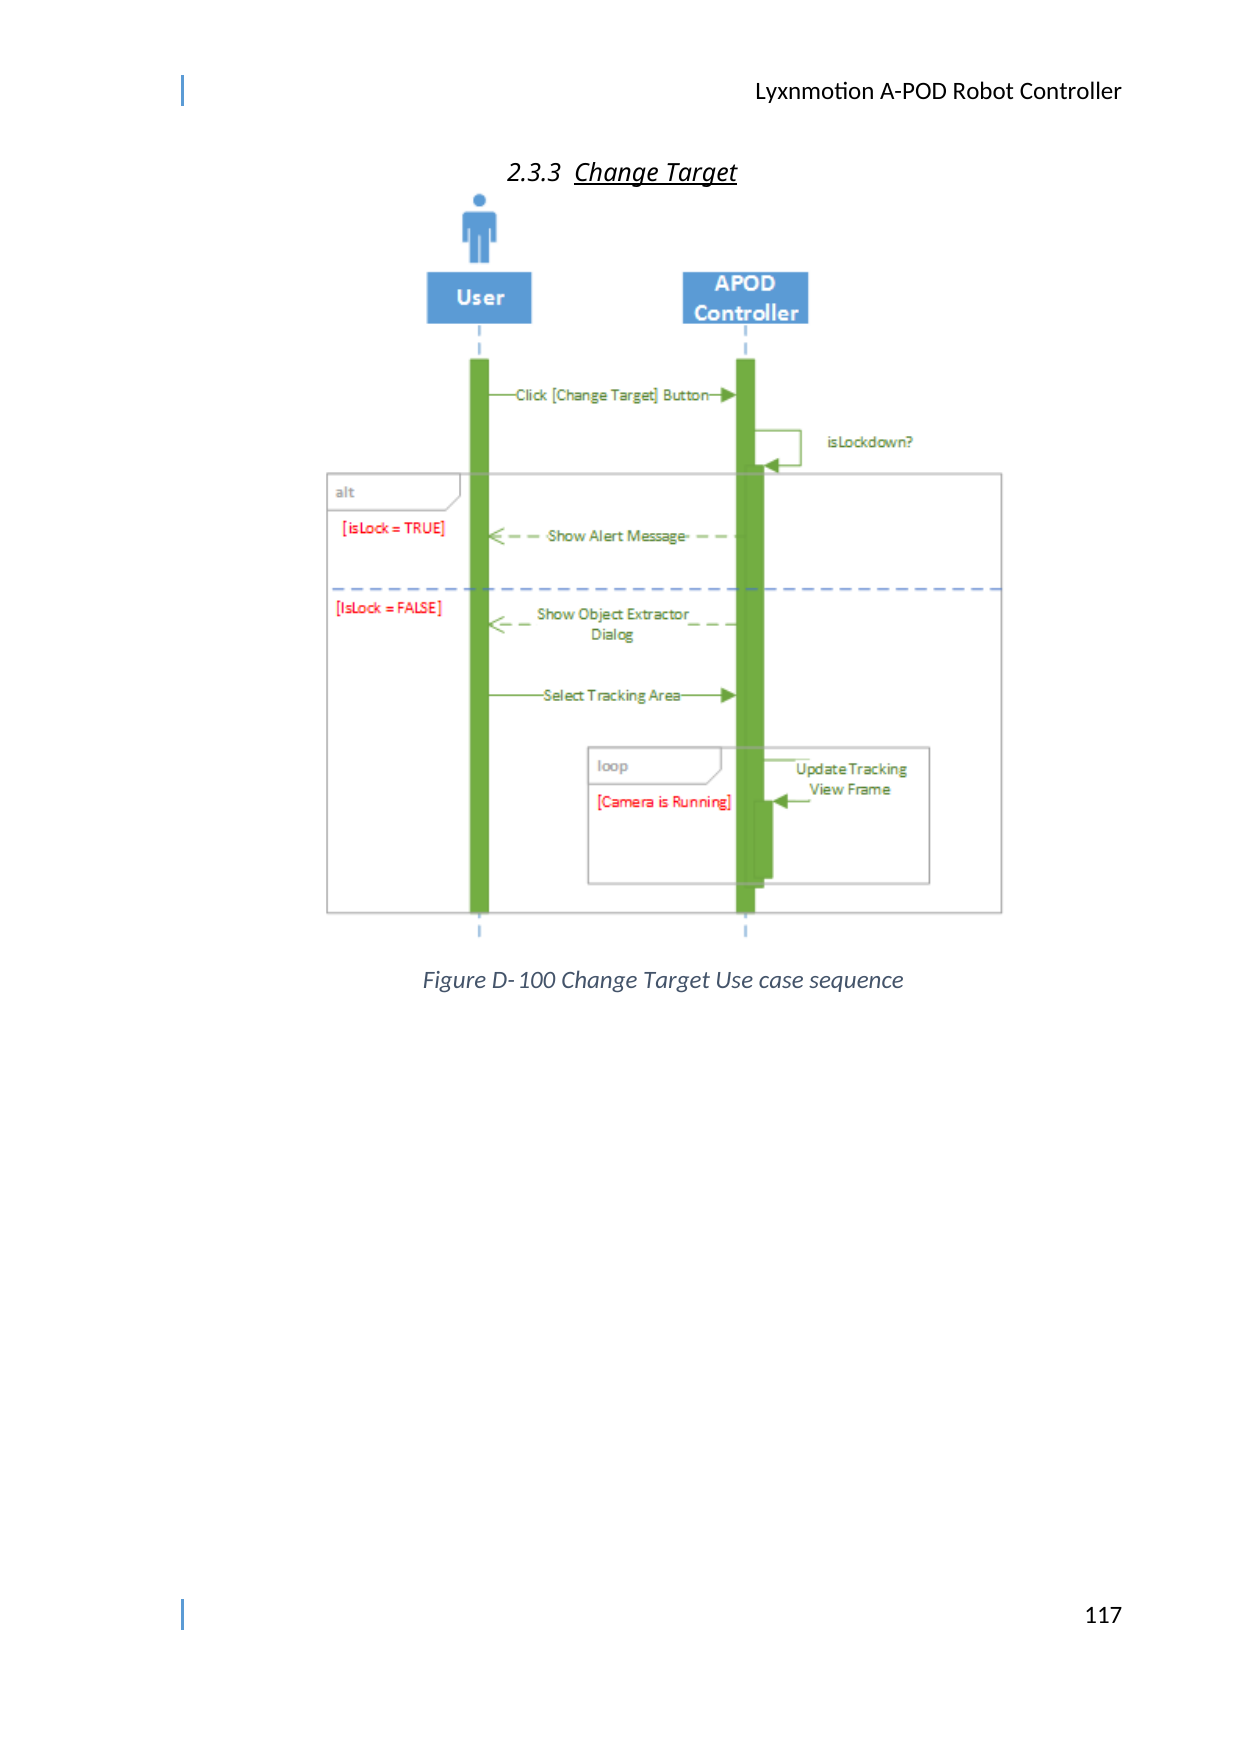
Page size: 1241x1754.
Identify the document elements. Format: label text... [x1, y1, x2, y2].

picture [325, 191, 1004, 945]
text Figure D-68 Change Target Use case sequence [207, 964, 1122, 994]
subtitle Change Target [507, 155, 1122, 189]
